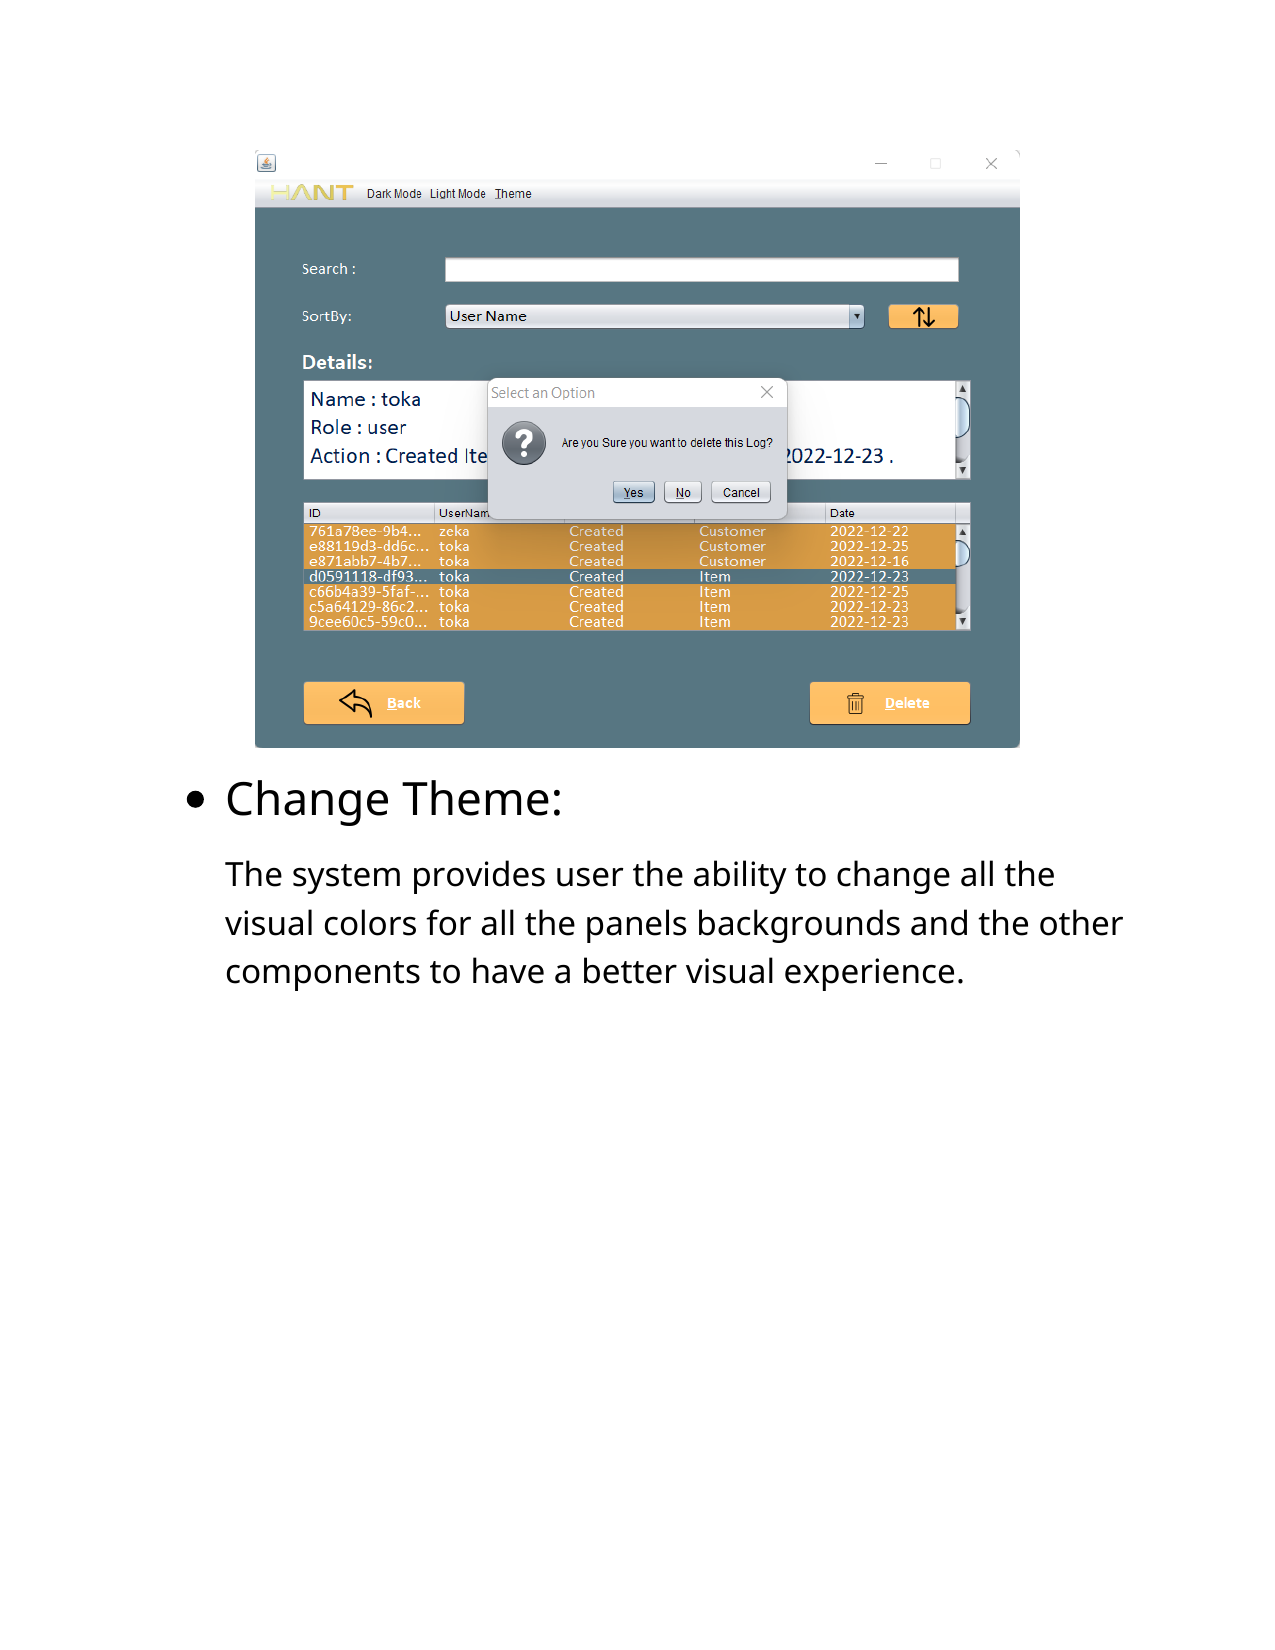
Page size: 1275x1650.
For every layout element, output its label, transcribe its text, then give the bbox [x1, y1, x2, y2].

text The system provides user the ability to change all the visual colors for all the panels backgrounds and the other components to have a better visual experience. [225, 850, 1125, 994]
list Change Theme: [187, 766, 1125, 829]
picture [255, 150, 1020, 748]
